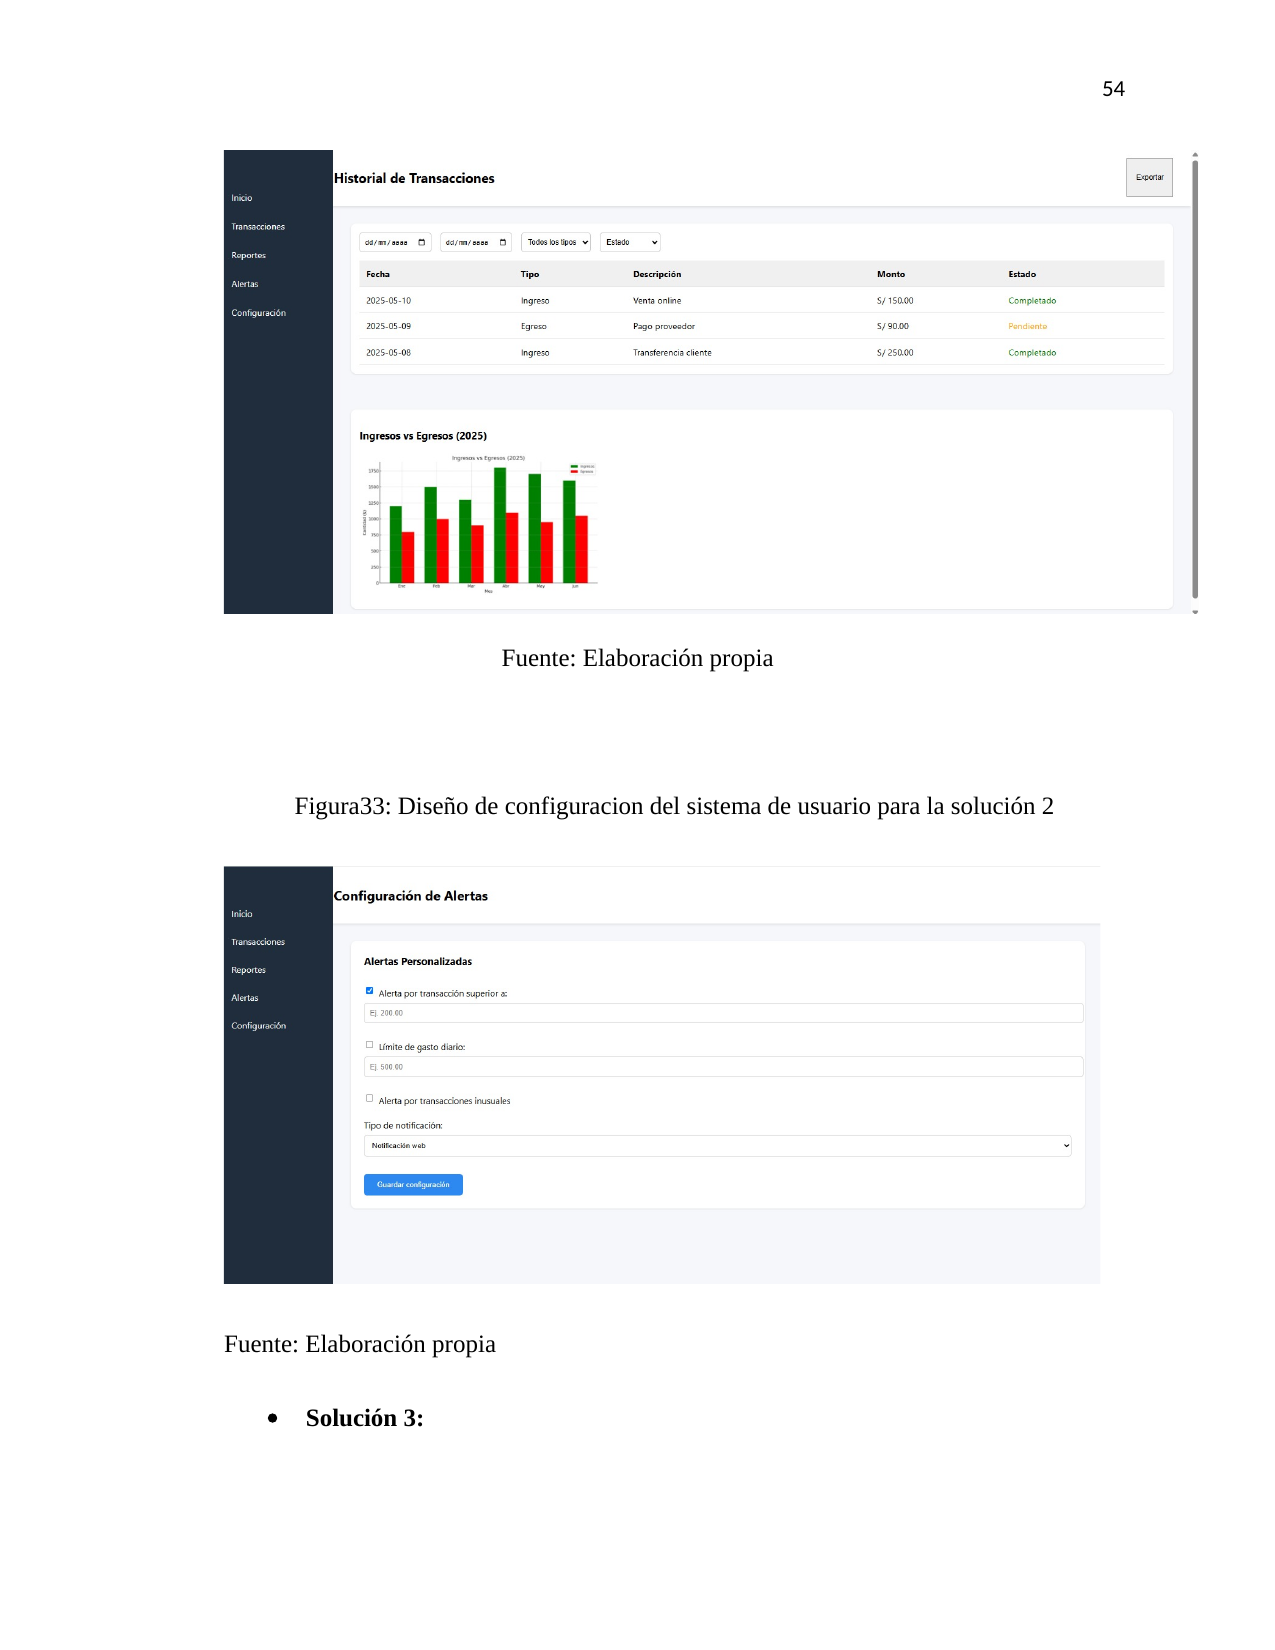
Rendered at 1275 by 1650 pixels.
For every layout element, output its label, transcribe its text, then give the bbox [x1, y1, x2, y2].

text Figura33: Diseño de configuracion del sistema de usuario para la solución 2 [150, 791, 1125, 820]
picture [223, 865, 1101, 1284]
list Solución 3: [268, 1403, 1125, 1432]
picture [223, 150, 1199, 614]
text Fuente: Elaboración propia [150, 1329, 1125, 1358]
